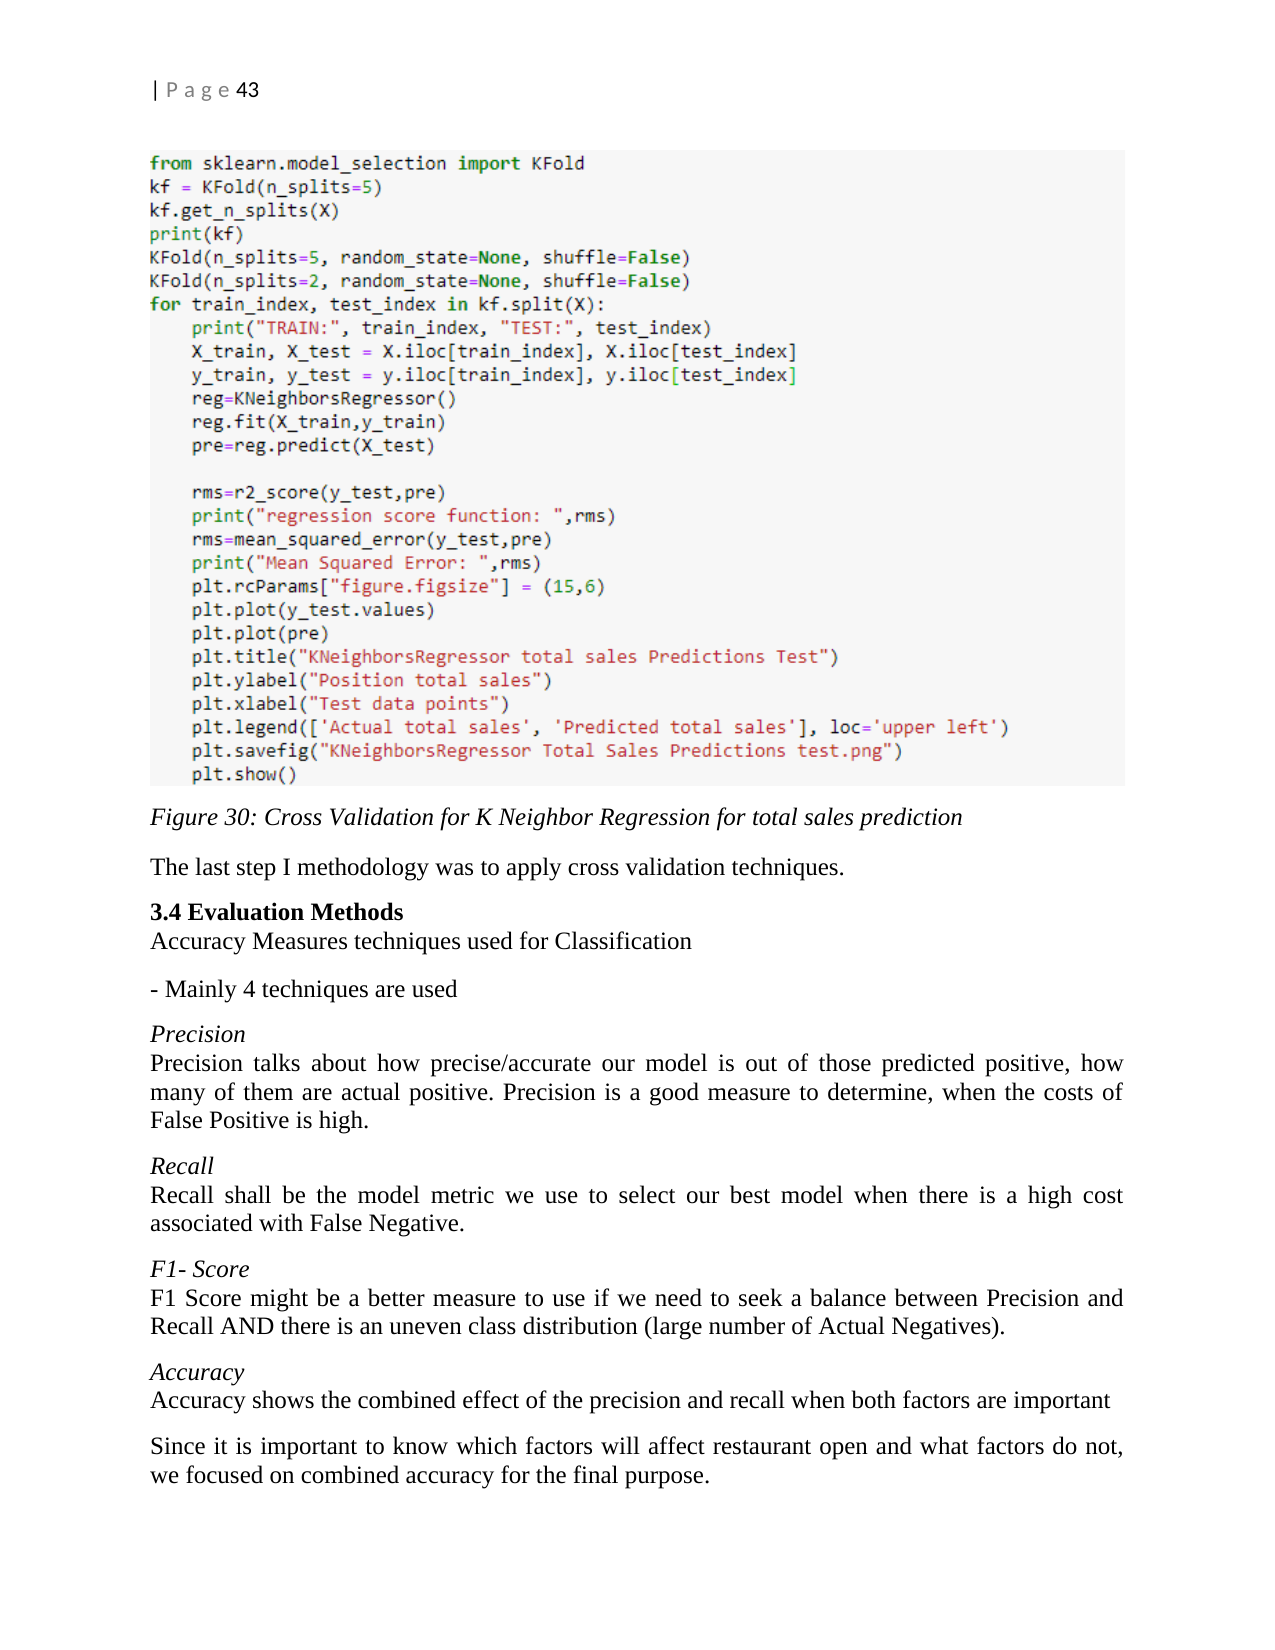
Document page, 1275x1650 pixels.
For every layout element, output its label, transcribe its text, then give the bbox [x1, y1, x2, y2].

picture [150, 150, 1125, 786]
text The last step I methodology was to apply cross validation techniques. [150, 852, 1125, 881]
text Recall shall be the model metric we use to select our best model when there is a high cost associated with False Negative. [150, 1180, 1125, 1237]
text Accuracy shows the combined effect of the precision and recall when both factors are important [150, 1386, 1125, 1414]
text Accuracy Measures techniques used for Classification [150, 926, 1125, 955]
subtitle Evaluation Methods [150, 897, 1125, 926]
subtitle Precision [150, 1019, 1125, 1048]
subtitle Recall [150, 1151, 1125, 1180]
text F1 Score might be a better measure to use if we need to seek a balance between Precision and Recall AND there is an uneven class distribution (large number of Actual Negatives). [150, 1283, 1125, 1340]
text - Mainly 4 techniques are used [150, 974, 1125, 1003]
text Figure 30: Cross Validation for K Neighbor Regression for total sales prediction [150, 802, 1125, 831]
text Since it is important to know which factors will affect restaurant open and what factors do not, we focused on combined accuracy for the final purpose. [150, 1431, 1125, 1488]
text Precision talks about how precise/accurate our model is out of those predicted positive, how many of them are actual positive. Precision is a good measure to determine, when the costs of False Positive is high. [150, 1048, 1125, 1134]
subtitle F1- Score [150, 1254, 1125, 1283]
subtitle Accuracy [150, 1357, 1125, 1386]
